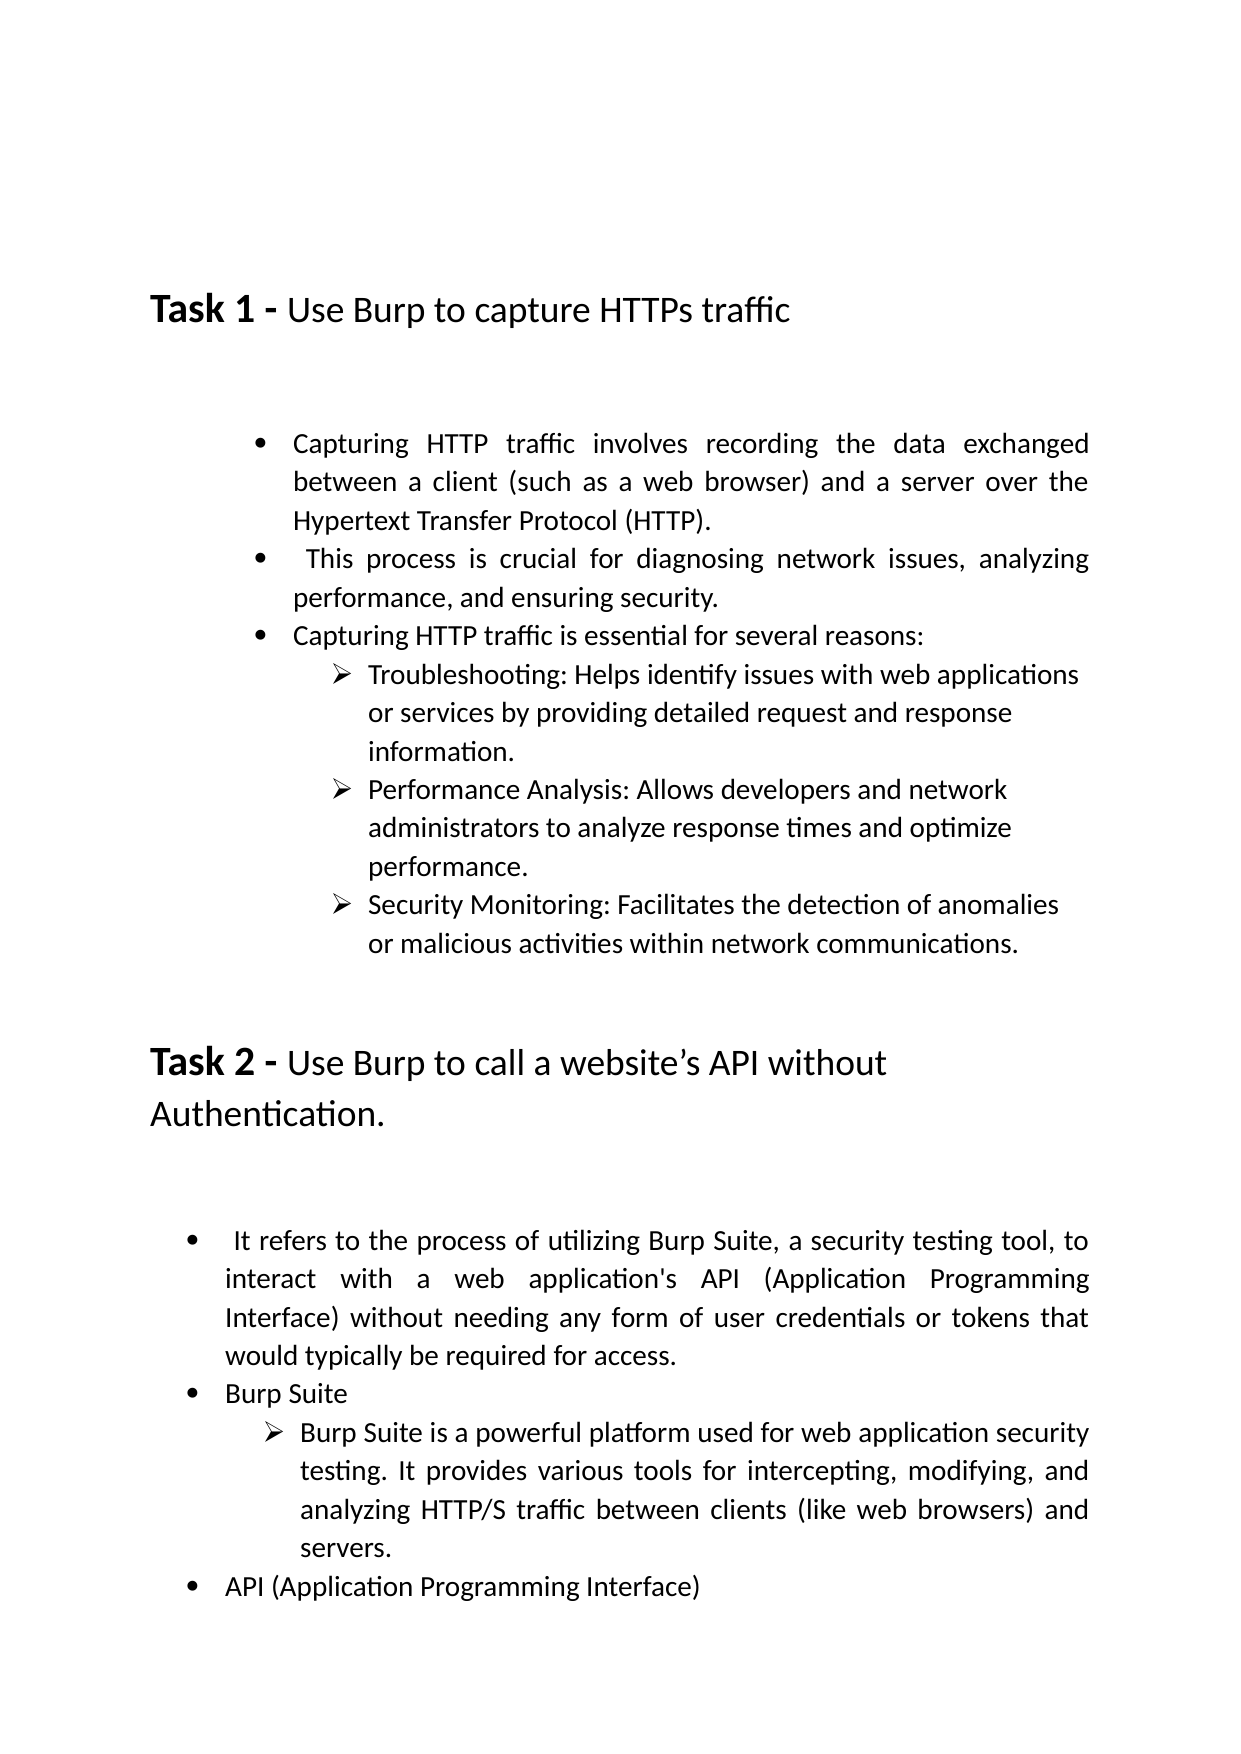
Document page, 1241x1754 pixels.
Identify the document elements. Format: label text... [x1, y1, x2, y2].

list It refers to the process of utilizing Burp Suite, a security testing tool, to interact with a web application's API (Application Programming Interface) without needing any form of user credentials or tokens that would typically be required for access. [187, 1222, 1090, 1373]
list API (Application Programming Interface) [187, 1568, 1090, 1603]
text Task 2 - Use Burp to call a website’s API without Authentication. [150, 1035, 1090, 1135]
list Capturing HTTP traffic is essential for several reasons: [255, 617, 1090, 653]
list Burp Suite [187, 1376, 1090, 1411]
list Burp Suite is a powerful platform used for web application security testing. It provides various tools for intercepting, modifying, and analyzing HTTP/S traffic between clients (like web browsers) and servers. [262, 1414, 1090, 1565]
list Performance Analysis: Allows developers and network administrators to analyze response times and optimize performance. [330, 771, 1090, 883]
list Capturing HTTP traffic involves recording the data exchanged between a client (such as a web browser) and a server over the Hypertext Transfer Protocol (HTTP). [255, 425, 1090, 538]
list This process is crucial for diagnosing network issues, analyzing performance, and ensuring security. [255, 540, 1090, 614]
list Security Monitoring: Facilitates the detection of anomalies or malicious activities within network communications. [330, 886, 1090, 960]
list Troubleshooting: Helps identify issues with web applications or services by providing detailed request and response information. [330, 656, 1090, 768]
text Task 1 - Use Burp to capture HTTPs traffic [150, 282, 1090, 333]
